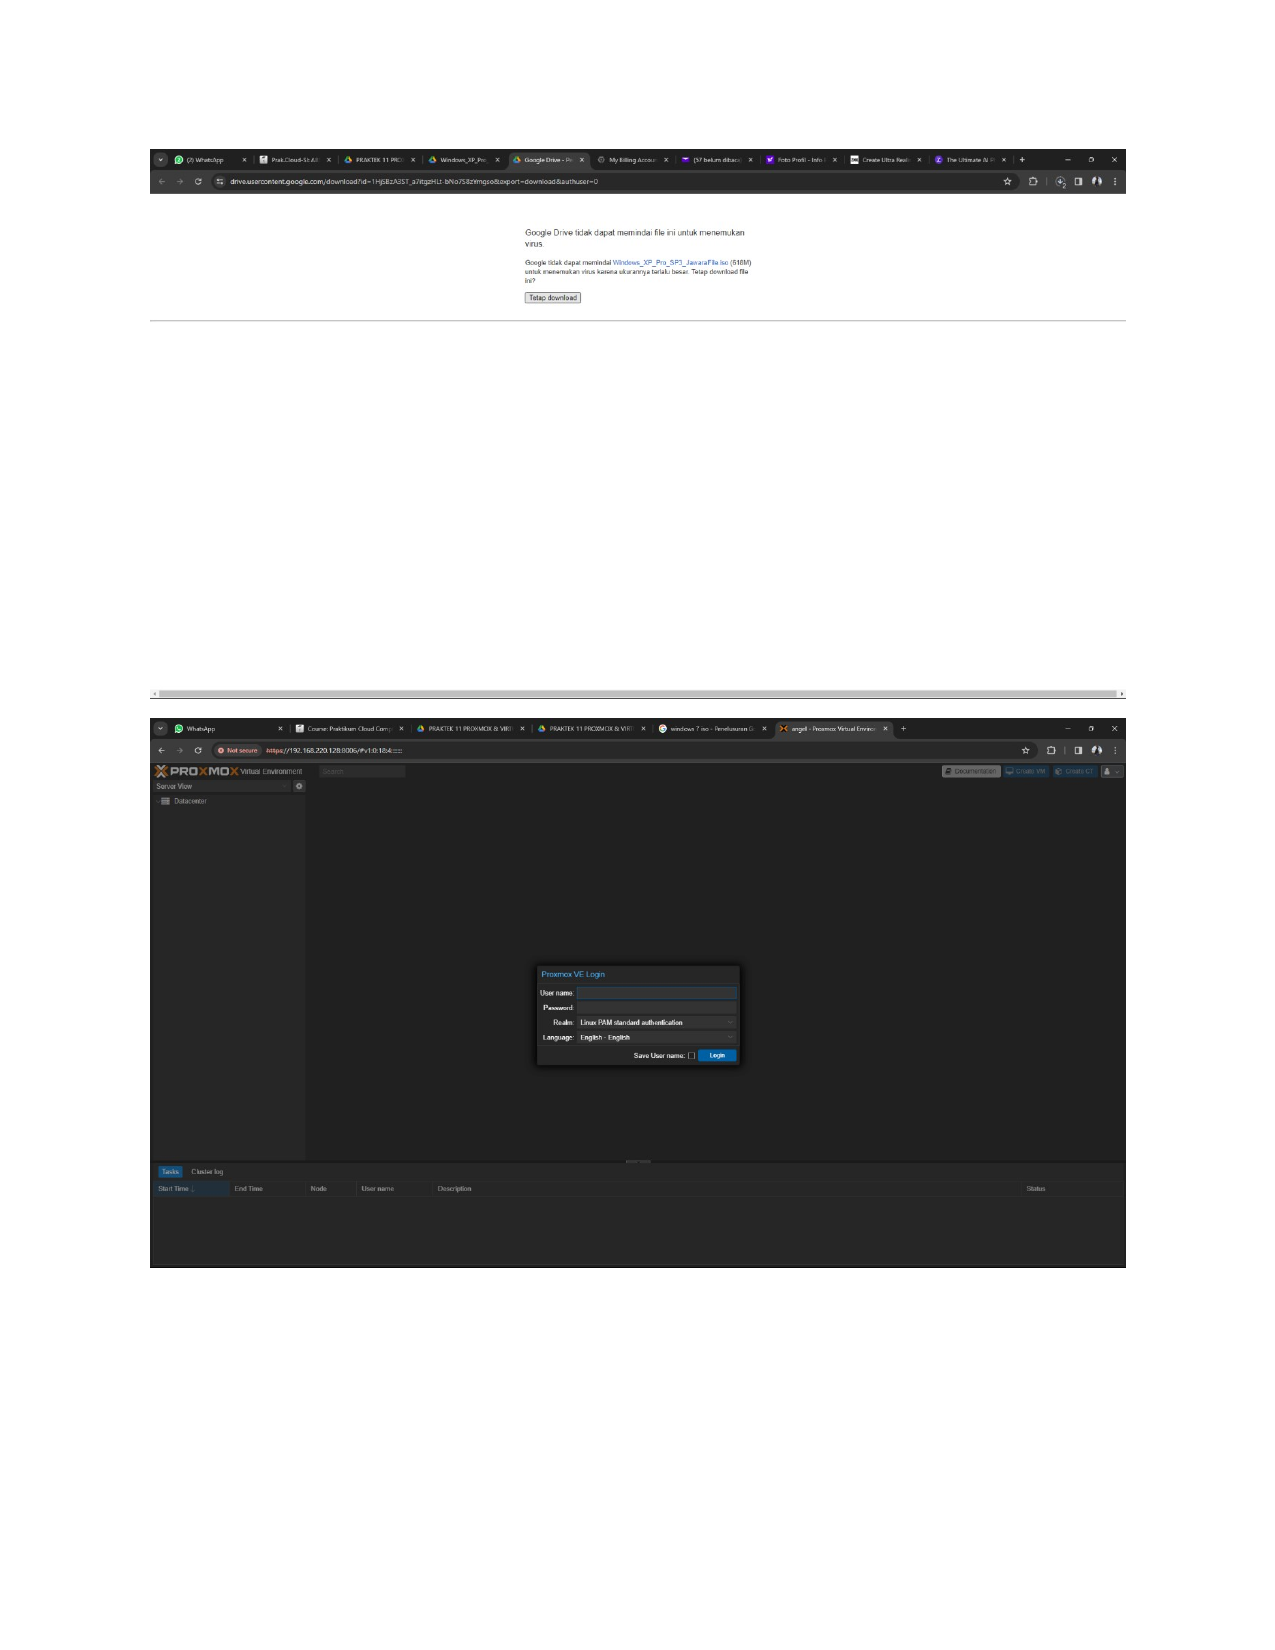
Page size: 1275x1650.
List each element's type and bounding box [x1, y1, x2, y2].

picture [150, 149, 1126, 699]
picture [150, 718, 1126, 1268]
